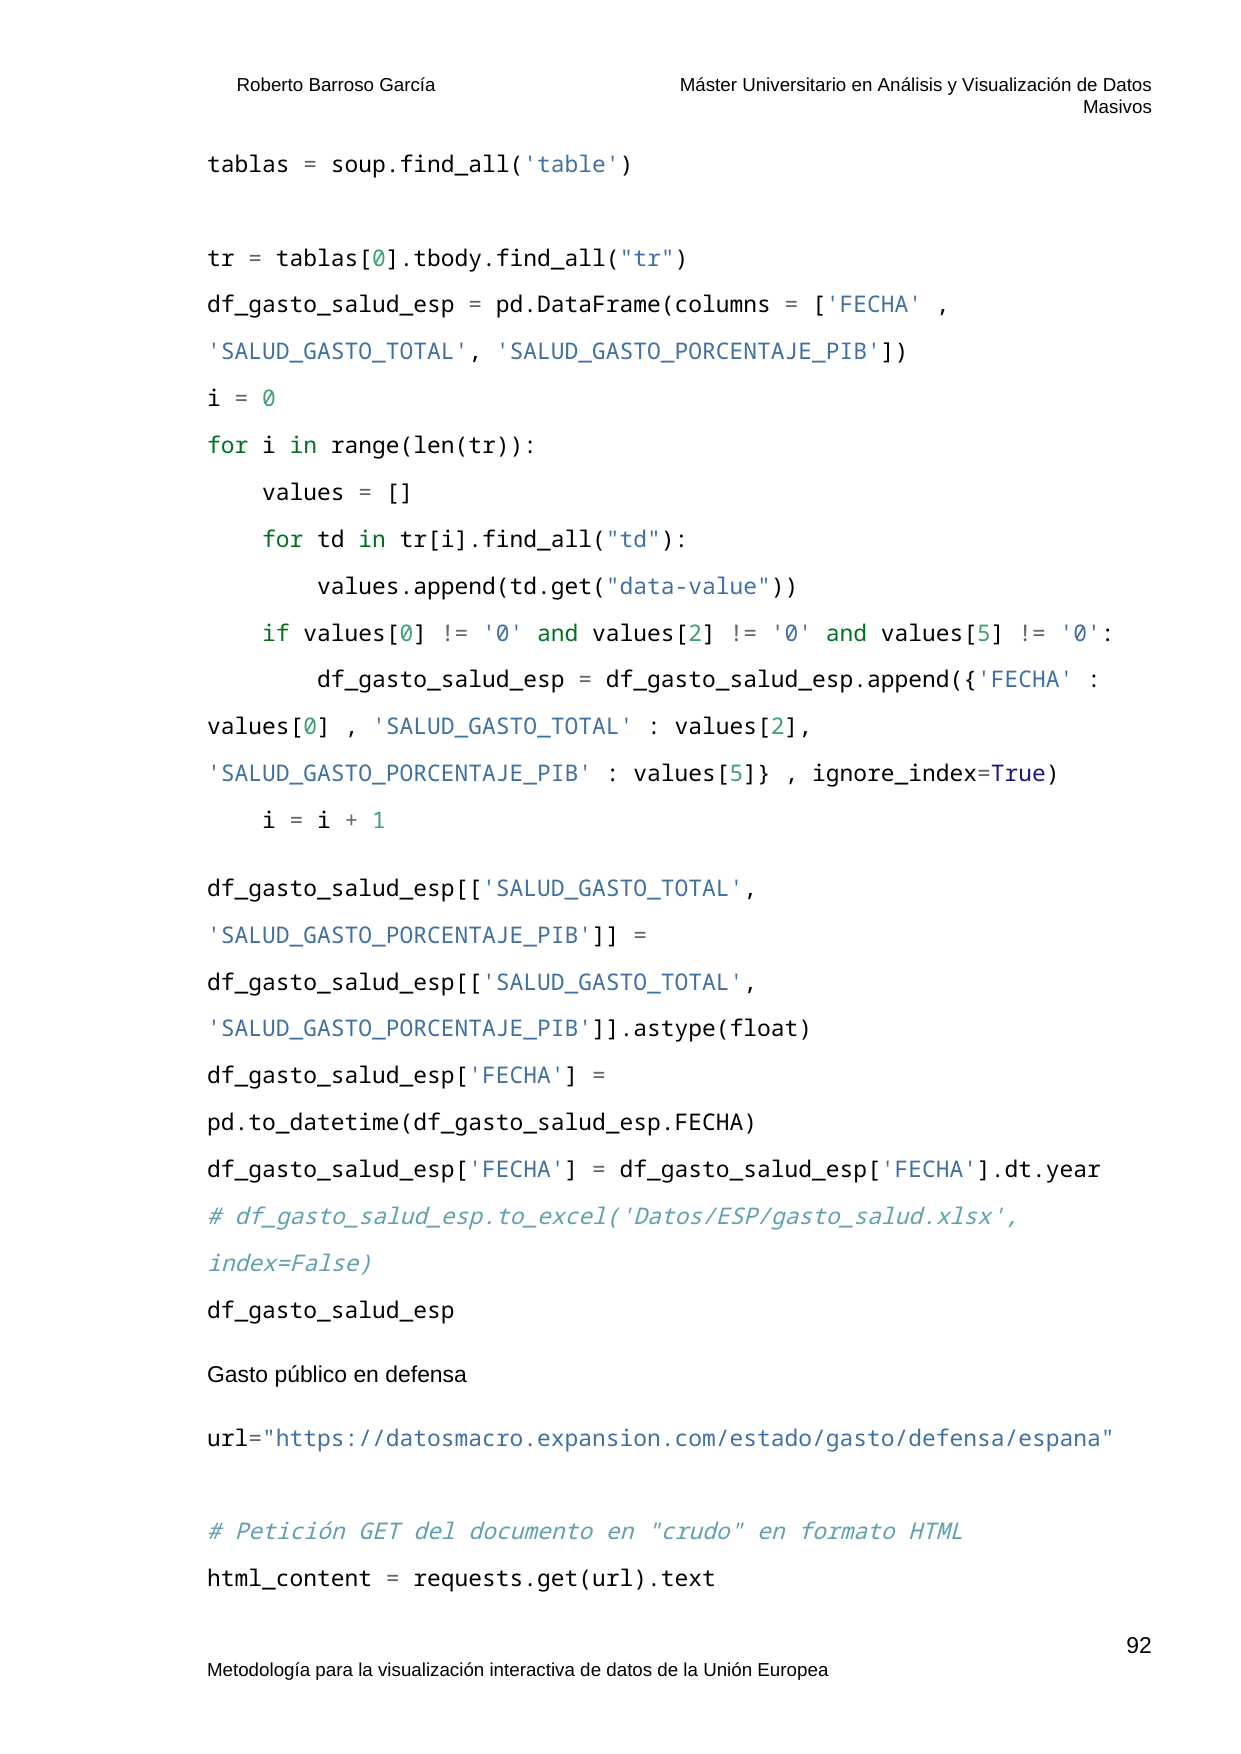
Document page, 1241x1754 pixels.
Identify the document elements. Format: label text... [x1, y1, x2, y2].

text Gasto público en defensa [207, 1361, 1152, 1388]
text df_gasto_salud_esp[['SALUD_GASTO_TOTAL', 'SALUD_GASTO_PORCENTAJE_PIB']] = df_gasto_salud_esp[['SALUD_GASTO_TOTAL', 'SALUD_GASTO_PORCENTAJE_PIB']].astype(float) df_gasto_salud_esp['FECHA'] = pd.to_datetime(df_gasto_salud_esp.FECHA) df_gasto_salud_esp['FECHA'] = df_gasto_salud_esp['FECHA'].dt.year # df_gasto_salud_esp.to_excel('Datos/ESP/gasto_salud.xlsx', index=False) df_gasto_salud_esp [207, 872, 1152, 1325]
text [207, 1422, 1152, 1593]
text tablas = soup.find_all('table') tr = tablas[0].tbody.find_all("tr") df_gasto_salud_esp = pd.DataFrame(columns = ['FECHA' , 'SALUD_GASTO_TOTAL', 'SALUD_GASTO_PORCENTAJE_PIB']) i = 0 for i in range(len(tr)): values = [] for td in tr[i].find_all("td"): values.append(td.get("data-value")) if values[0] != '0' and values[2] != '0' and values[5] != '0': df_gasto_salud_esp = df_gasto_salud_esp.append({'FECHA' : values[0] , 'SALUD_GASTO_TOTAL' : values[2], 'SALUD_GASTO_PORCENTAJE_PIB' : values[5]} , ignore_index=True) i = i + 1 [207, 148, 1152, 835]
